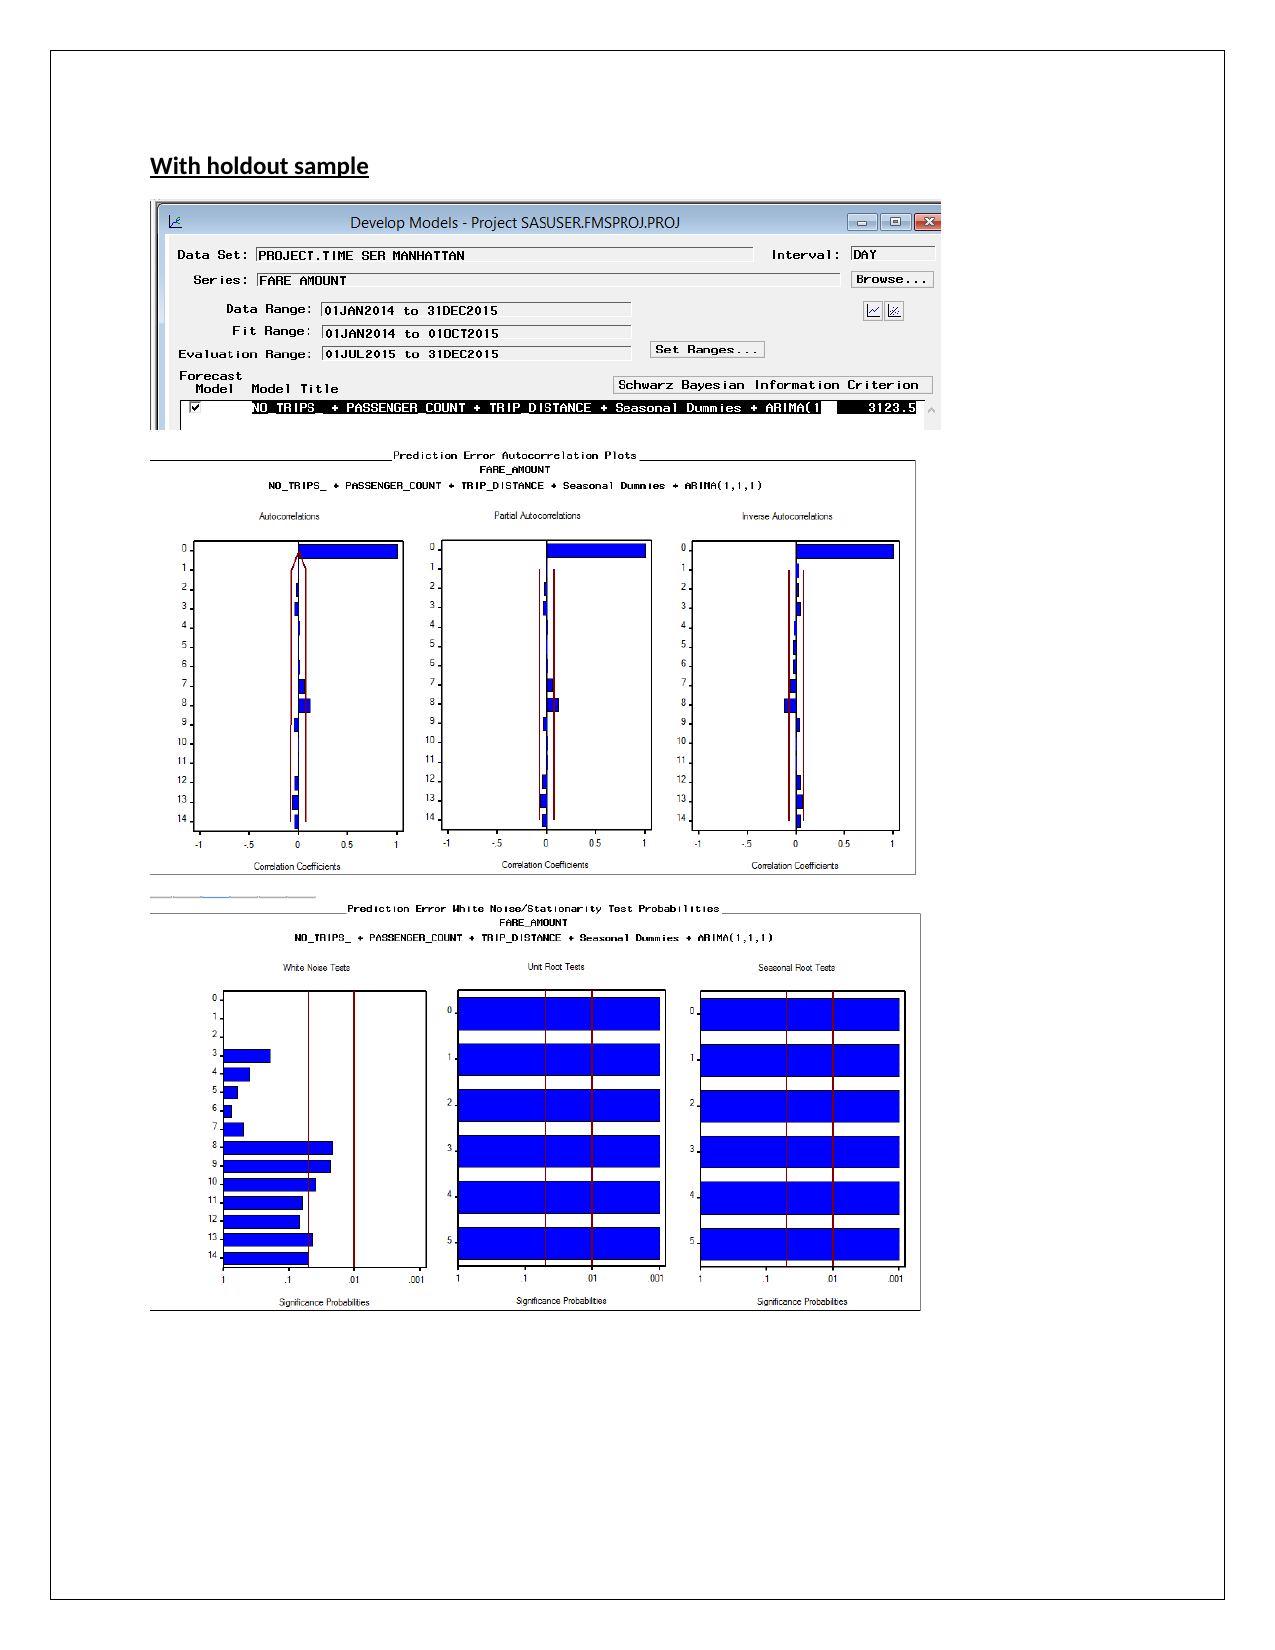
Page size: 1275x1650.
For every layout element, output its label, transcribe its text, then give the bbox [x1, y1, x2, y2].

text With holdout sample [150, 150, 1125, 181]
picture [150, 448, 919, 878]
picture [150, 199, 941, 430]
picture [150, 896, 924, 1312]
